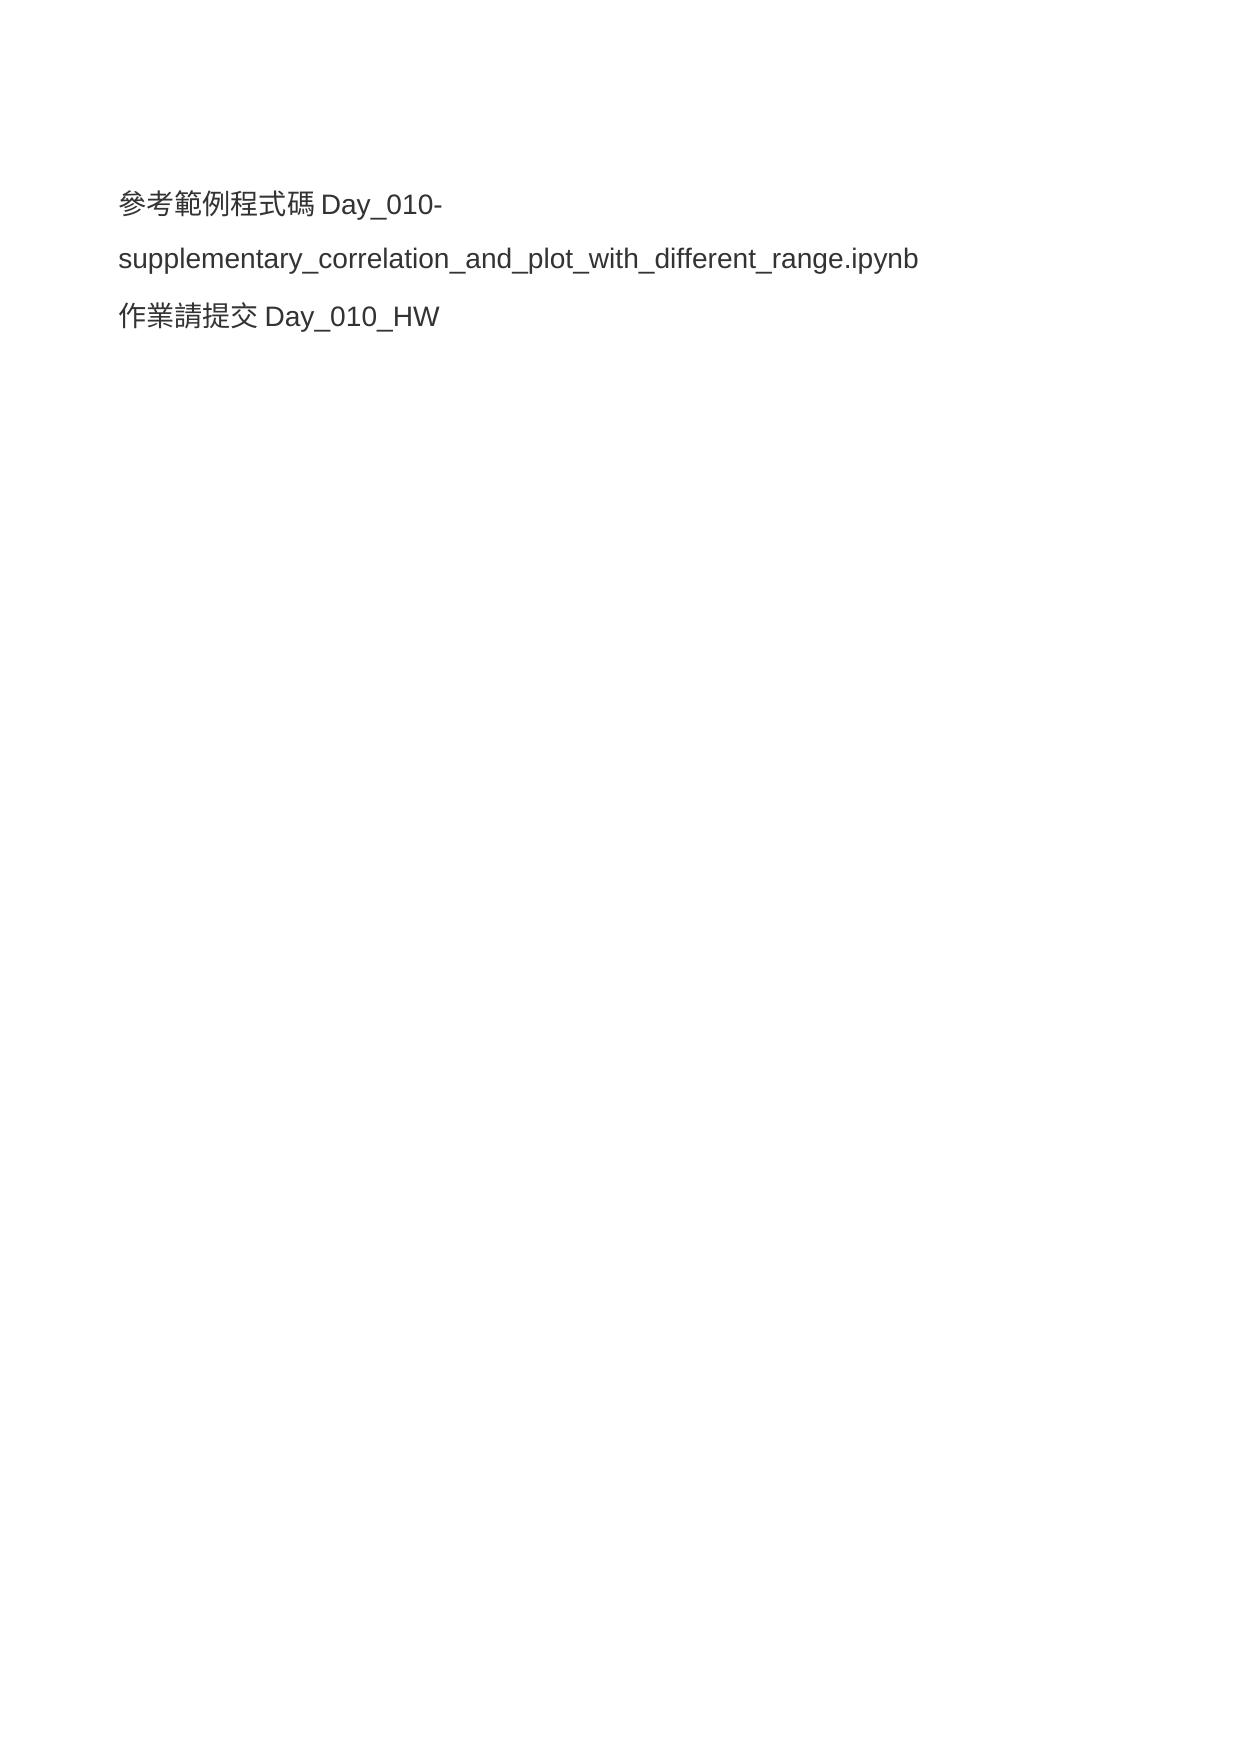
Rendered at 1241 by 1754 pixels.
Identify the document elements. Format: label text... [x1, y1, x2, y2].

text 參考範例程式碼Day_010-supplementary_correlation_and_plot_with_different_range.ipynb [118, 164, 1152, 277]
text 作業請提交Day_010_HW [118, 277, 1152, 352]
